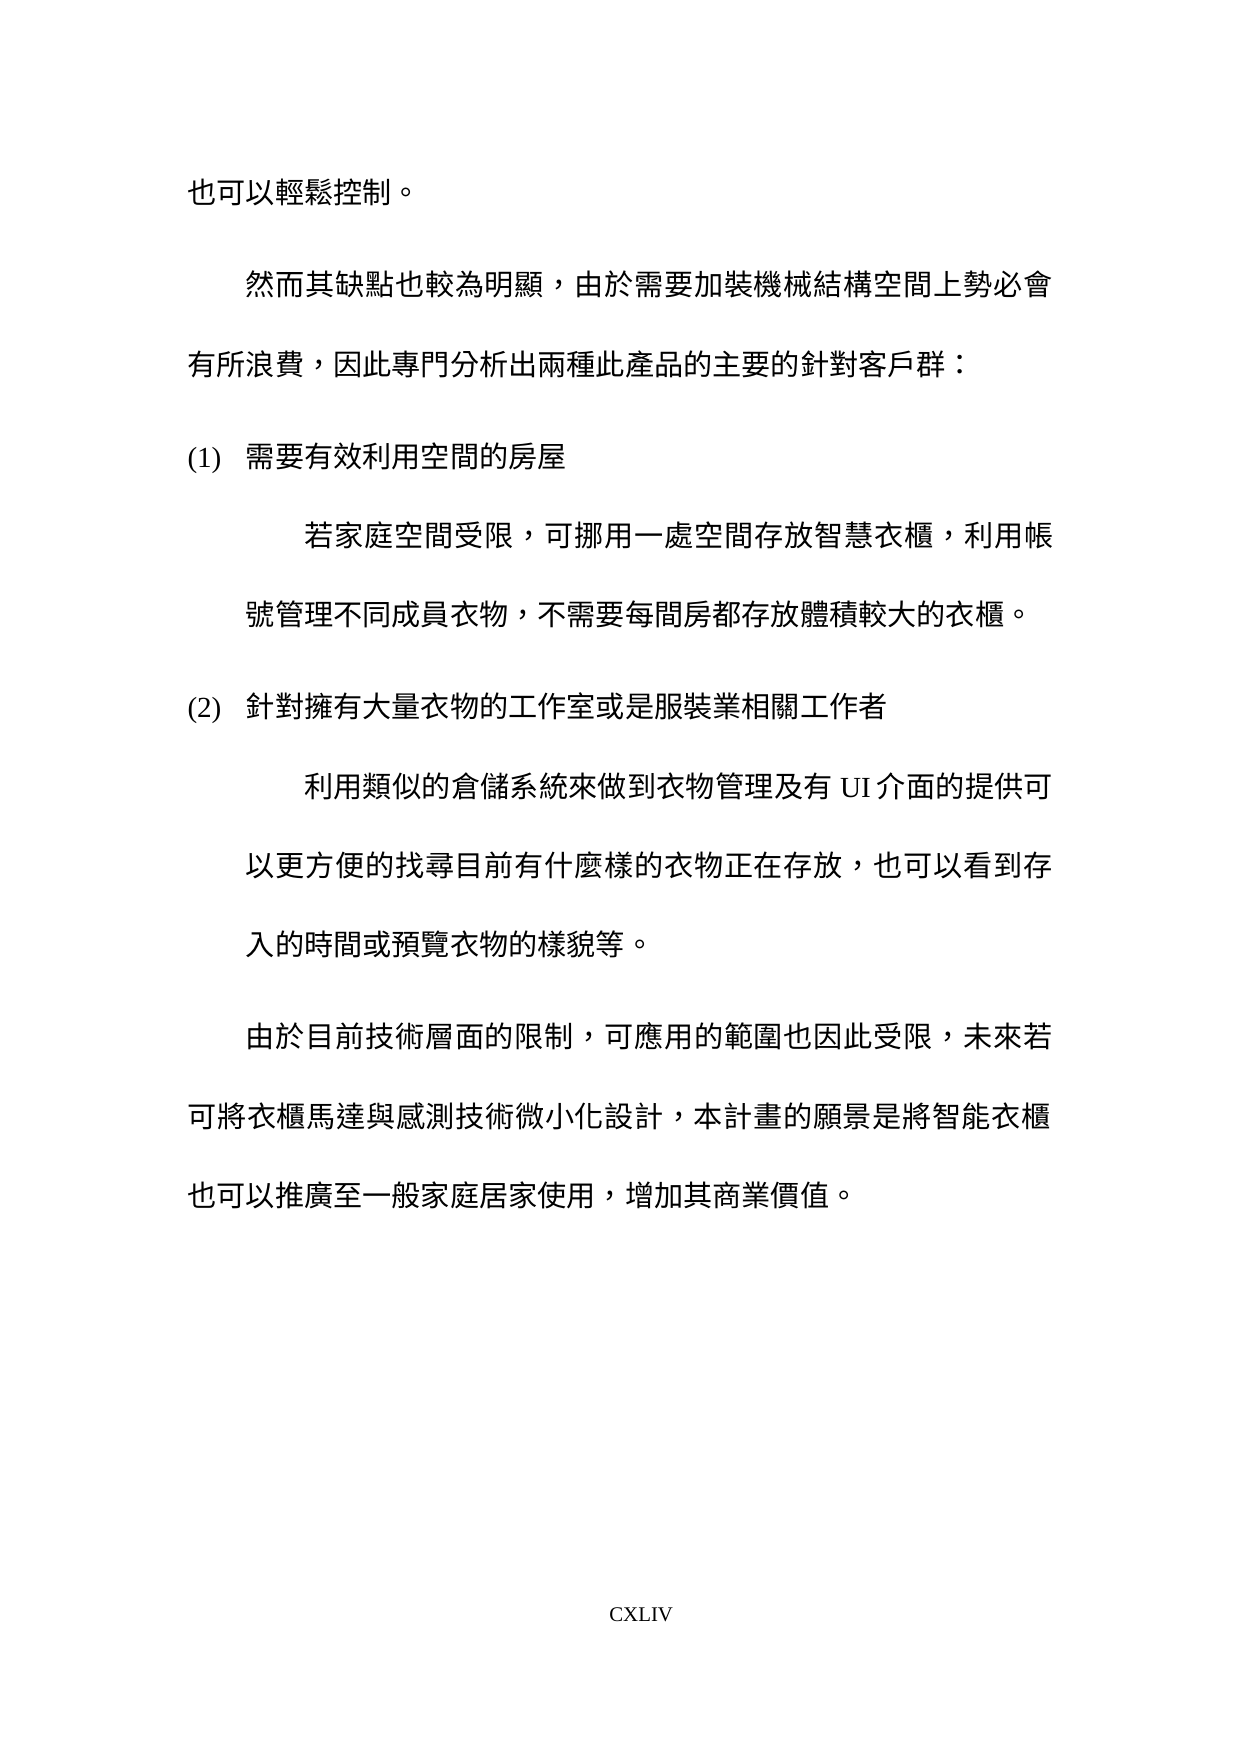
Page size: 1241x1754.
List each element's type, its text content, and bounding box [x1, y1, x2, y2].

text 然而其缺點也較為明顯，由於需要加裝機械結構空間上勢必會有所浪費，因此專門分析出兩種此產品的主要的針對客戶群： [187, 243, 1053, 402]
list 需要有效利用空間的房屋 [187, 414, 1053, 494]
text 由於目前技術層面的限制，可應用的範圍也因此受限，未來若可將衣櫃馬達與感測技術微小化設計，本計畫的願景是將智能衣櫃也可以推廣至一般家庭居家使用，增加其商業價值。 [187, 995, 1053, 1233]
list 針對擁有大量衣物的工作室或是服裝業相關工作者 [187, 665, 1053, 744]
list 利用類似的倉儲系統來做到衣物管理及有UI介面的提供可以更方便的找尋目前有什麼樣的衣物正在存放，也可以看到存入的時間或預覽衣物的樣貌等。 [246, 744, 1053, 983]
list 若家庭空間受限，可挪用一處空間存放智慧衣櫃，利用帳號管理不同成員衣物，不需要每間房都存放體積較大的衣櫃。 [246, 494, 1053, 653]
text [187, 151, 1053, 231]
